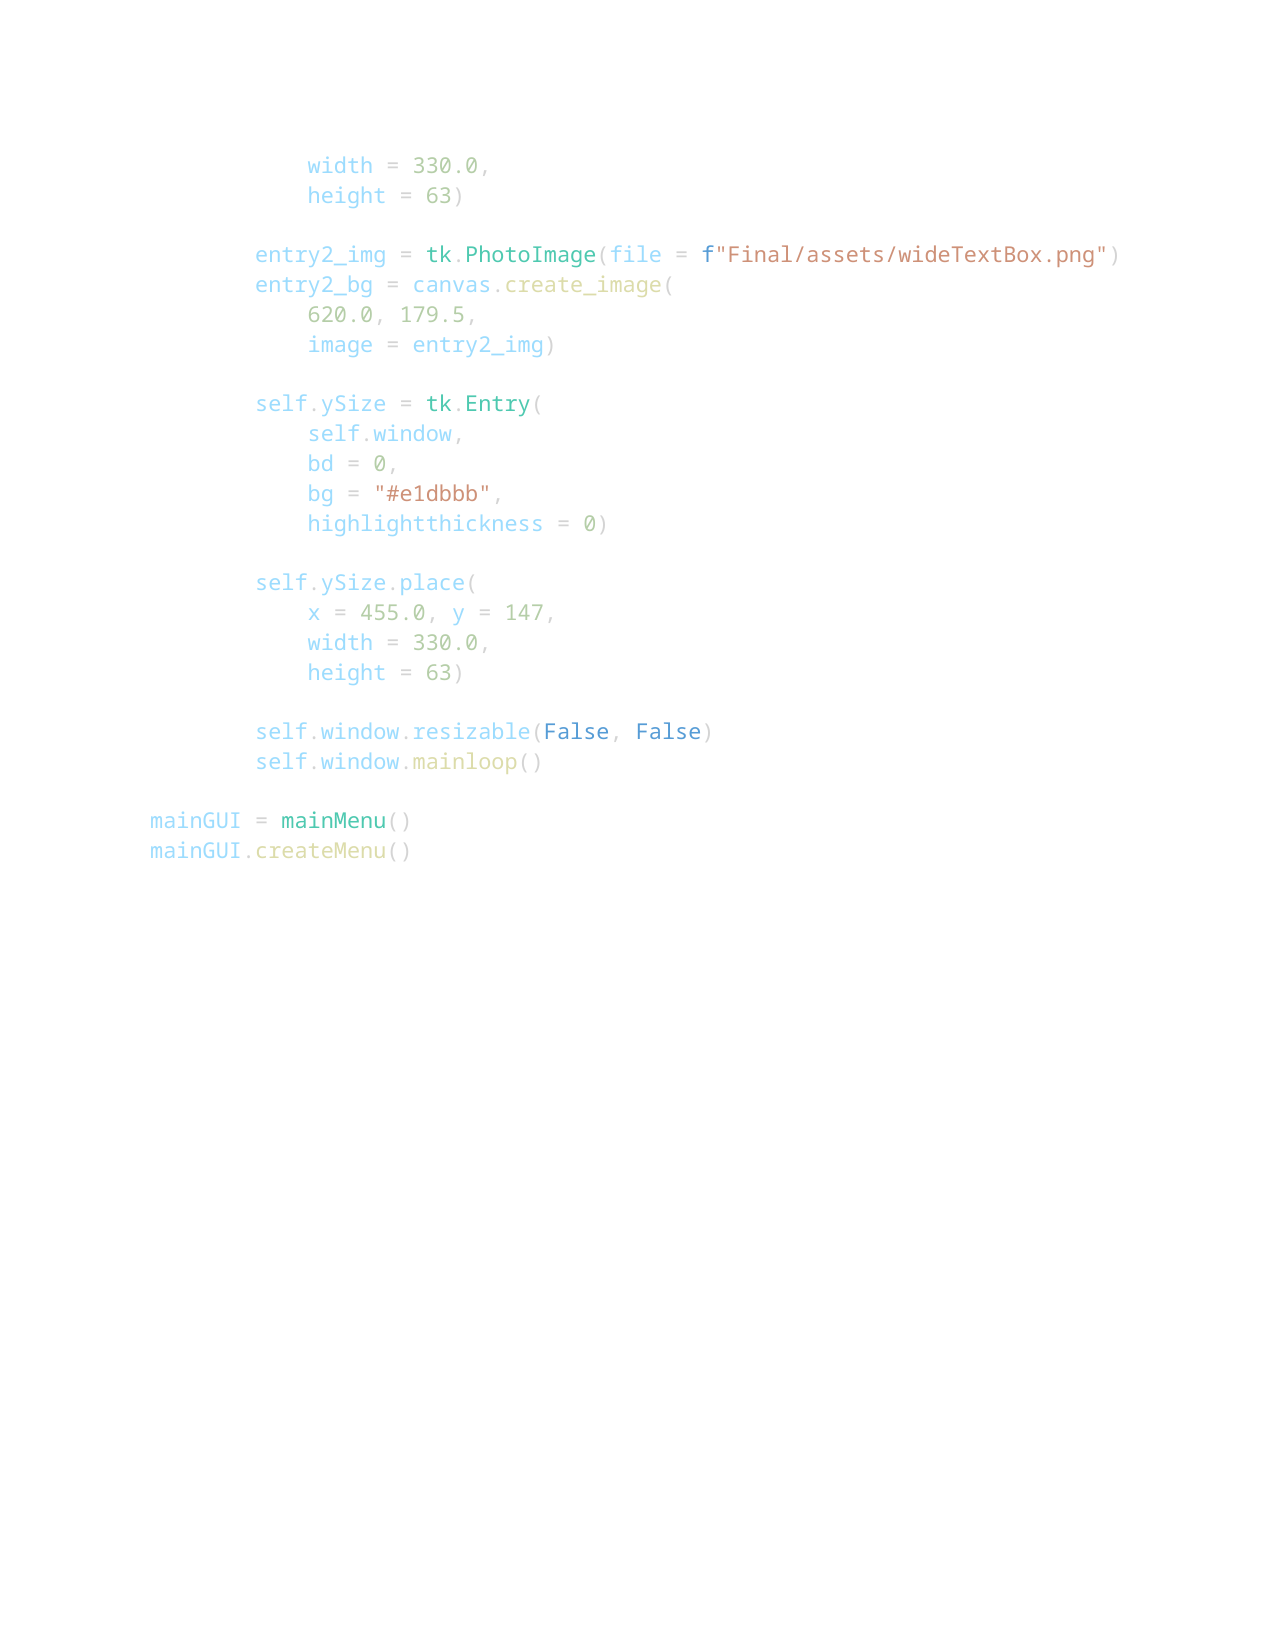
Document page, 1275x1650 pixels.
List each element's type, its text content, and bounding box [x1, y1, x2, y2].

text highlightthickness = 0) [150, 507, 1125, 537]
text height = 63) [150, 180, 1125, 209]
text x = 455.0, y = 147, [150, 597, 1125, 627]
text entry2_img = tk.PhotoImage(file = f"Final/assets/wideTextBox.png") [150, 239, 1125, 269]
text width = 330.0, [150, 627, 1125, 656]
text mainGUI.createMenu() [150, 835, 1125, 865]
text mainGUI = mainMenu() [150, 805, 1125, 835]
text width = 330.0, [150, 150, 1125, 180]
text bg = "#e1dbbb", [150, 478, 1125, 507]
text entry2_bg = canvas.create_image( [150, 269, 1125, 299]
text bd = 0, [150, 448, 1125, 478]
text height = 63) [150, 656, 1125, 686]
text image = entry2_img) [150, 329, 1125, 358]
text self.ySize.place( [150, 567, 1125, 597]
text self.ySize = tk.Entry( [150, 388, 1125, 418]
text self.window, [150, 418, 1125, 448]
text 620.0, 179.5, [150, 299, 1125, 329]
text self.window.mainloop() [150, 746, 1125, 776]
text self.window.resizable(False, False) [150, 716, 1125, 746]
